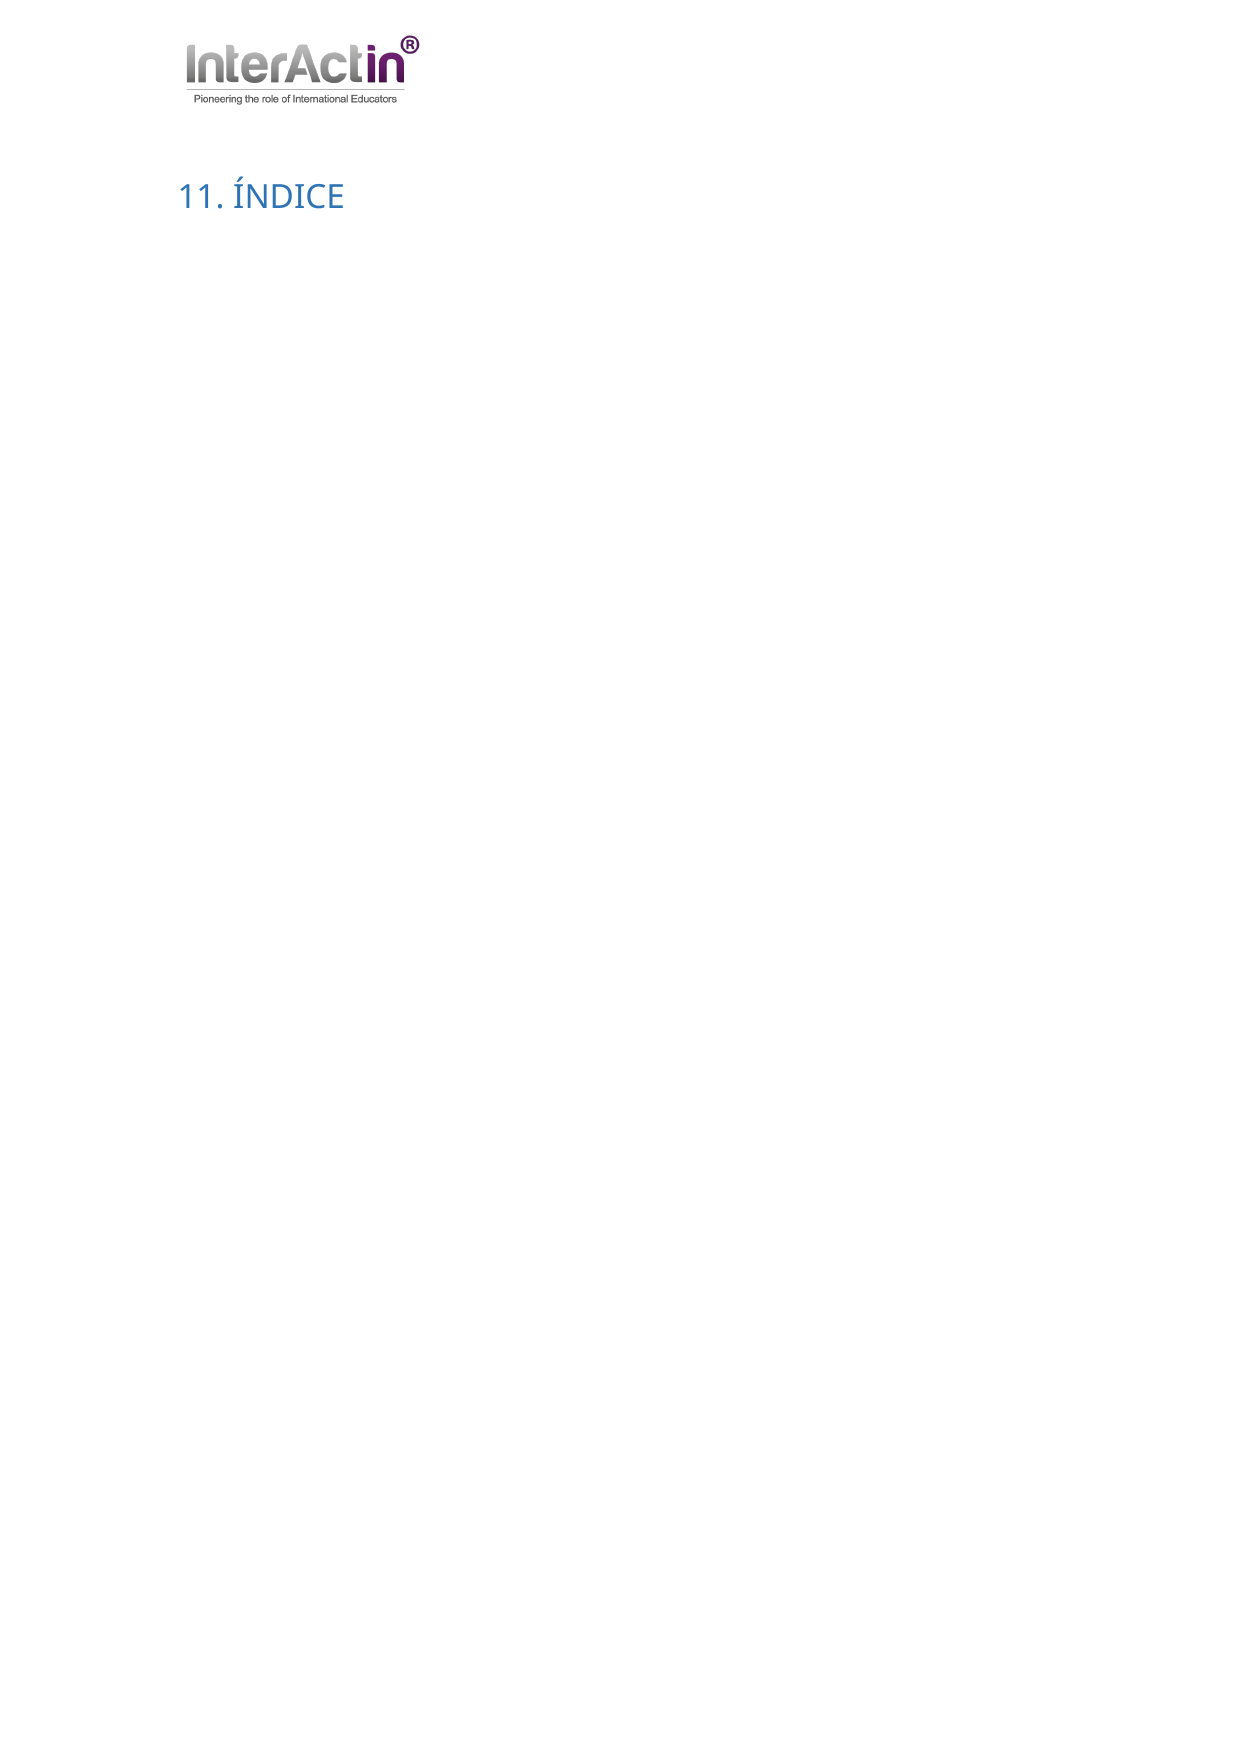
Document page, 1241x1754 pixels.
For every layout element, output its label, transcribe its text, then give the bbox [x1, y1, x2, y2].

subtitle 11. ÍNDICE [177, 173, 1063, 218]
picture [180, 28, 421, 106]
